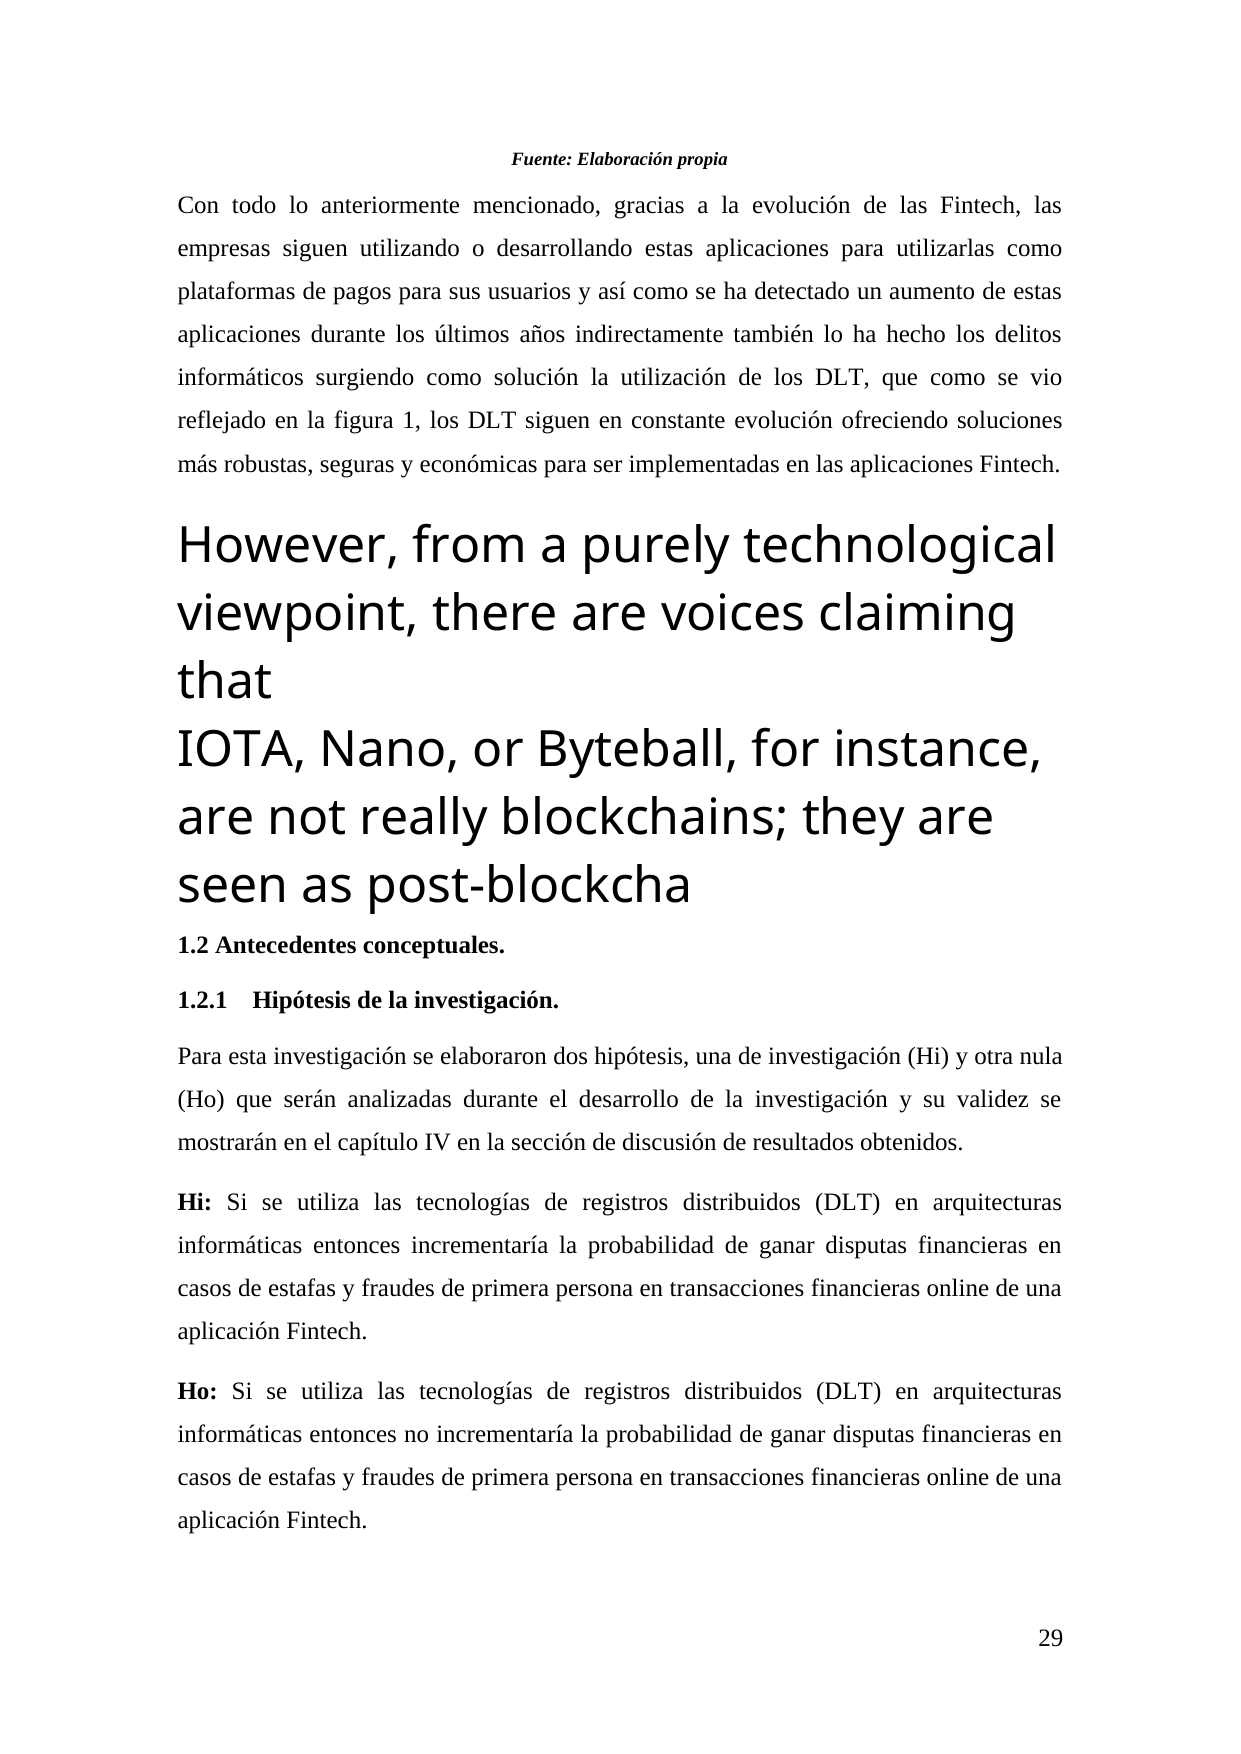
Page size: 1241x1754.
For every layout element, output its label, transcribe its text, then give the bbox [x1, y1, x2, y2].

text Con todo lo anteriormente mencionado, gracias a la evolución de las Fintech, las empresas siguen utilizando o desarrollando estas aplicaciones para utilizarlas como plataformas de pagos para sus usuarios y así como se ha detectado un aumento de estas aplicaciones durante los últimos años indirectamente también lo ha hecho los delitos informáticos surgiendo como solución la utilización de los DLT, que como se vio reflejado en la figura 1, los DLT siguen en constante evolución ofreciendo soluciones más robustas, seguras y económicas para ser implementadas en las aplicaciones Fintech. [177, 190, 1063, 477]
text Hi: Si se utiliza las tecnologías de registros distribuidos (DLT) en arquitecturas informáticas entonces incrementaría la probabilidad de ganar disputas financieras en casos de estafas y fraudes de primera persona en transacciones financieras online de una aplicación Fintech. [177, 1187, 1063, 1345]
text Ho: Si se utiliza las tecnologías de registros distribuidos (DLT) en arquitecturas informáticas entonces no incrementaría la probabilidad de ganar disputas financieras en casos de estafas y fraudes de primera persona en transacciones financieras online de una aplicación Fintech. [177, 1376, 1063, 1534]
list Hipótesis de la investigación. [177, 985, 1063, 1014]
text Para esta investigación se elaboraron dos hipótesis, una de investigación (Hi) y otra nula (Ho) que serán analizadas durante el desarrollo de la investigación y su validez se mostrarán en el capítulo IV en la sección de discusión de resultados obtenidos. [177, 1041, 1063, 1156]
text IOTA, Nano, or Byteball, for instance, are not really blockchains; they are seen as post-blockcha [177, 713, 1063, 917]
text Fuente: Elaboración propia [177, 148, 1063, 169]
list Antecedentes conceptuales. [177, 930, 1063, 958]
text However, from a purely technological viewpoint, there are voices claiming that [177, 508, 1063, 713]
